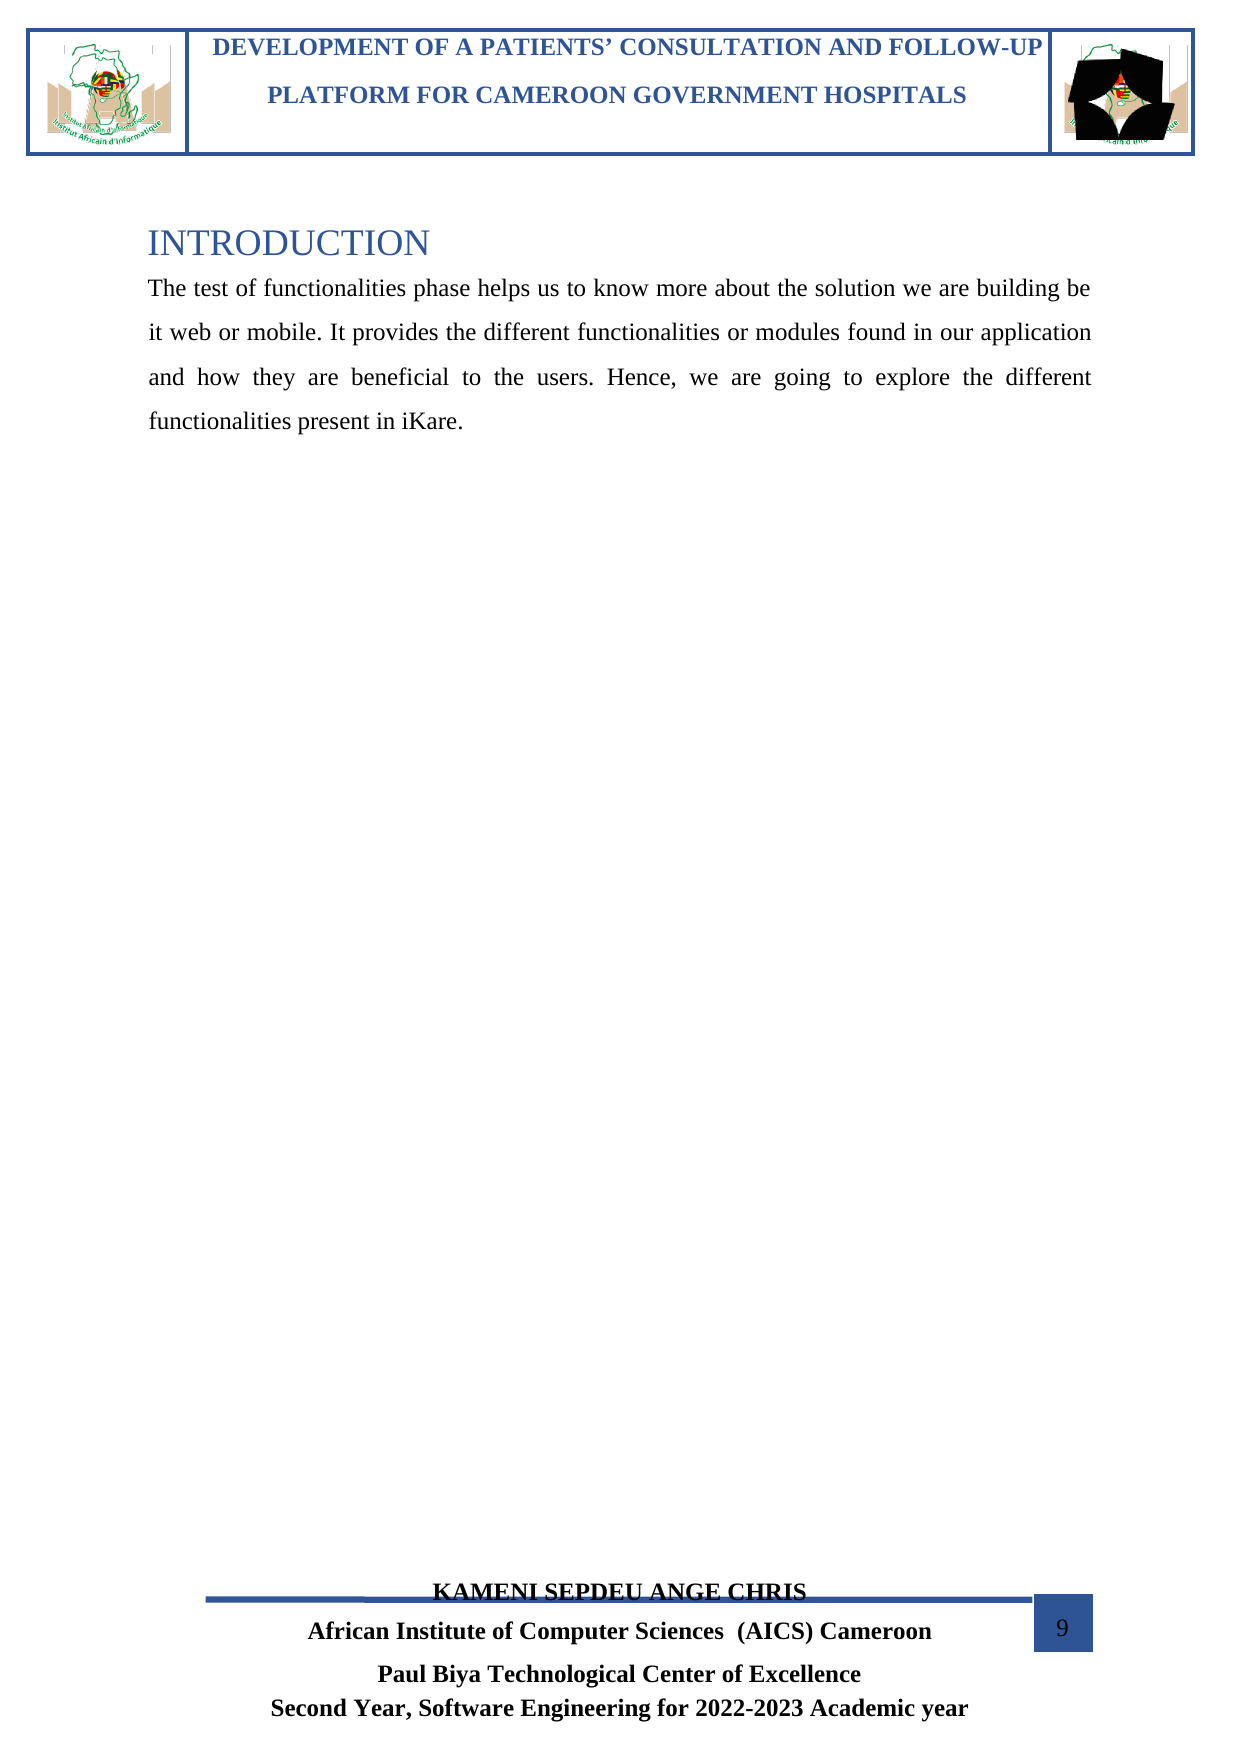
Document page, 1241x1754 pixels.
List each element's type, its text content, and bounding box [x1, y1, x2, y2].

text The test of functionalities phase helps us to know more about the solution we are building be it web or mobile. It provides the different functionalities or modules found in our application and how they are beneficial to the users. Hence, we are going to explore the different functionalities present in iKare. [147, 273, 1093, 435]
text INTRODUCTION [147, 221, 1211, 264]
picture [1055, 32, 1194, 150]
picture [38, 32, 177, 150]
